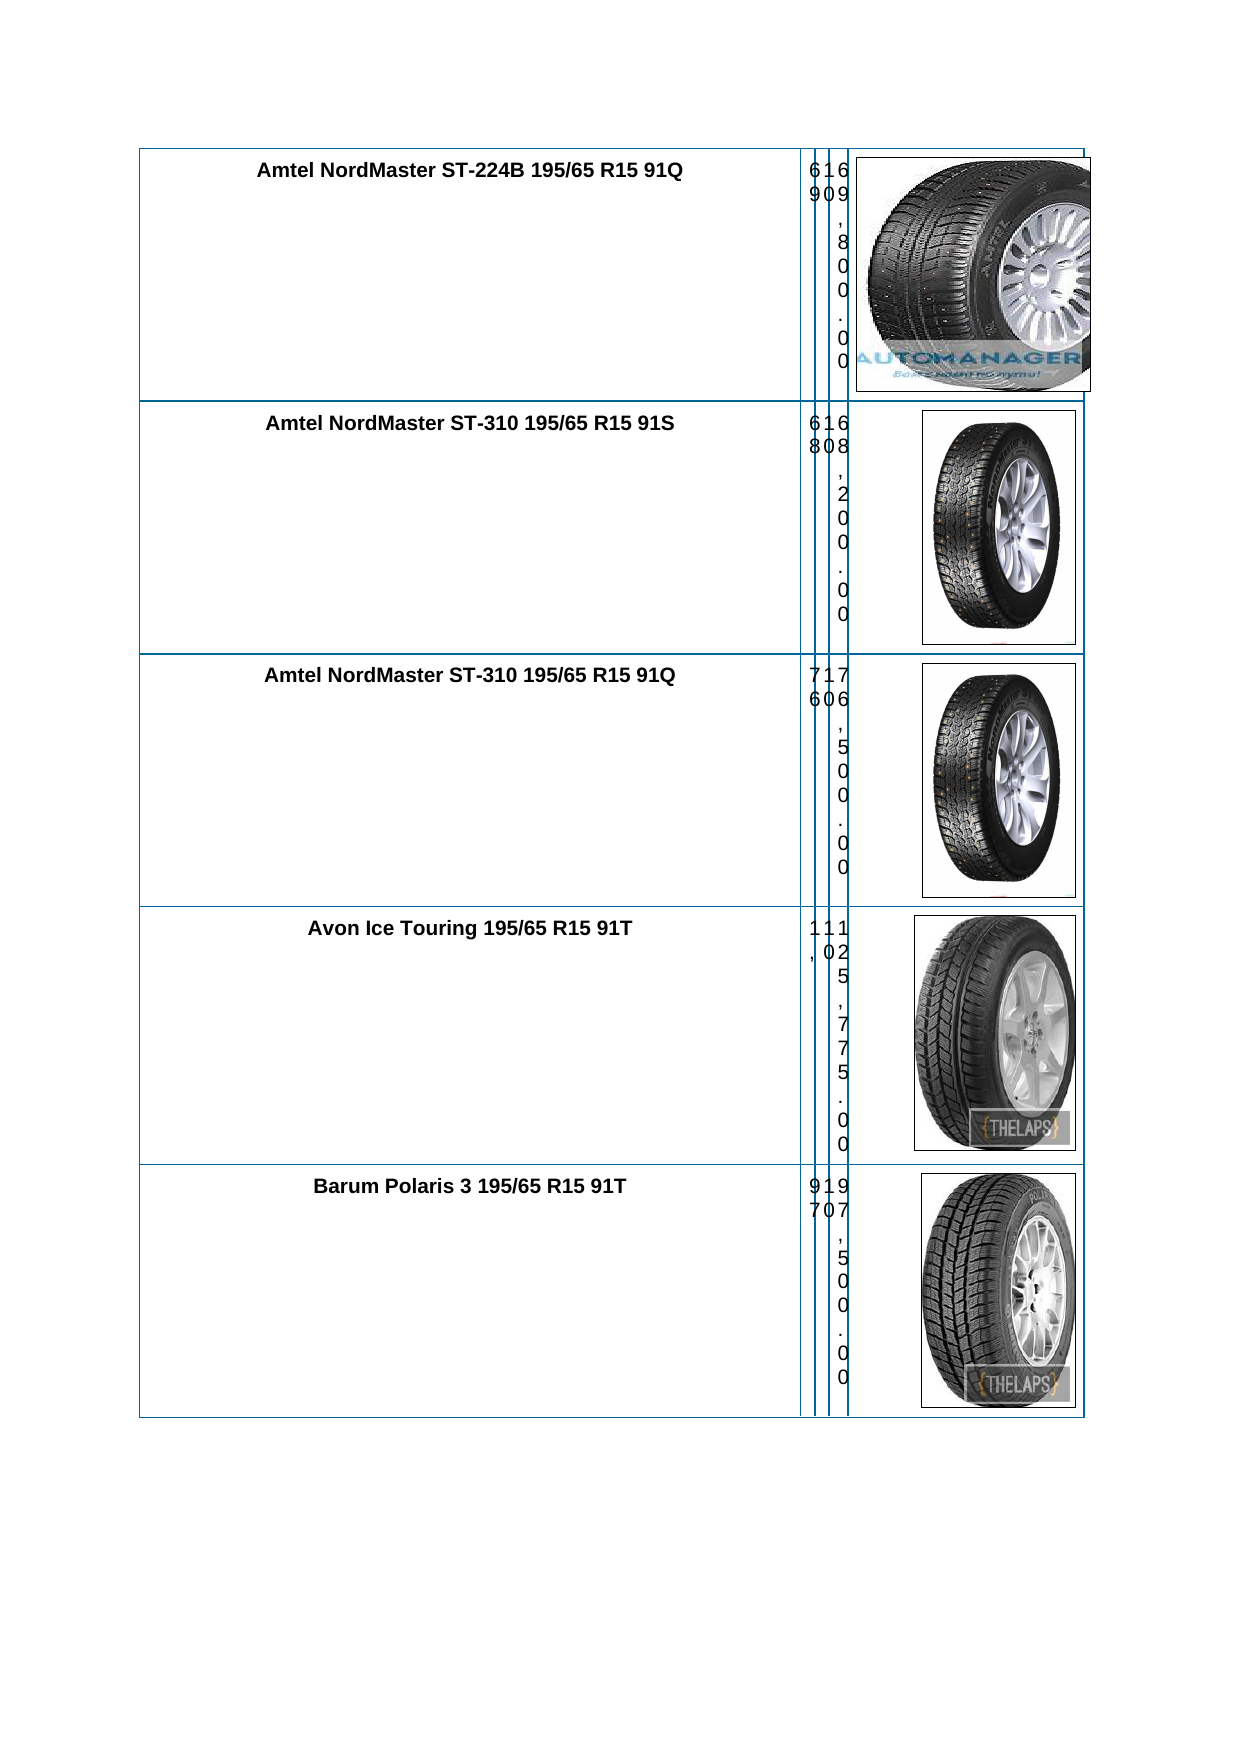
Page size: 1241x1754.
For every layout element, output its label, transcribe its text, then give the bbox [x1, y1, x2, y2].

table_cell Avon Ice Touring 195/65 R15 91T [140, 907, 800, 1164]
table_cell Amtel NordMaster ST-310 195/65 R15 91Q [140, 655, 800, 906]
table_cell Barum Polaris 3 195/65 R15 91T [140, 1165, 800, 1416]
table_cell 97,500.00 [830, 1165, 847, 1416]
table_cell [849, 149, 1083, 400]
table_cell [849, 907, 1083, 1164]
table_cell 125,775.00 [830, 907, 847, 1164]
table_cell 76,500.00 [830, 655, 847, 906]
table_cell [849, 402, 1083, 653]
table_cell [849, 655, 1083, 906]
table_cell 698.00 [801, 149, 814, 400]
table_cell 682.00 [801, 402, 814, 653]
table_cell 1,257.75 [801, 907, 814, 1164]
picture [922, 1174, 1075, 1407]
picture [923, 411, 1075, 644]
table_cell 68,200.00 [830, 402, 847, 653]
table_cell Amtel NordMaster ST-224B 195/65 R15 91Q [140, 149, 800, 400]
table_cell Amtel NordMaster ST-310 195/65 R15 91S [140, 402, 800, 653]
table_cell 69,800.00 [830, 149, 847, 400]
table_cell [849, 1165, 1083, 1416]
table_cell 975.00 [801, 1165, 814, 1416]
picture [923, 664, 1075, 897]
table_cell 765.00 [801, 655, 814, 906]
picture [857, 158, 1090, 391]
picture [915, 916, 1075, 1150]
